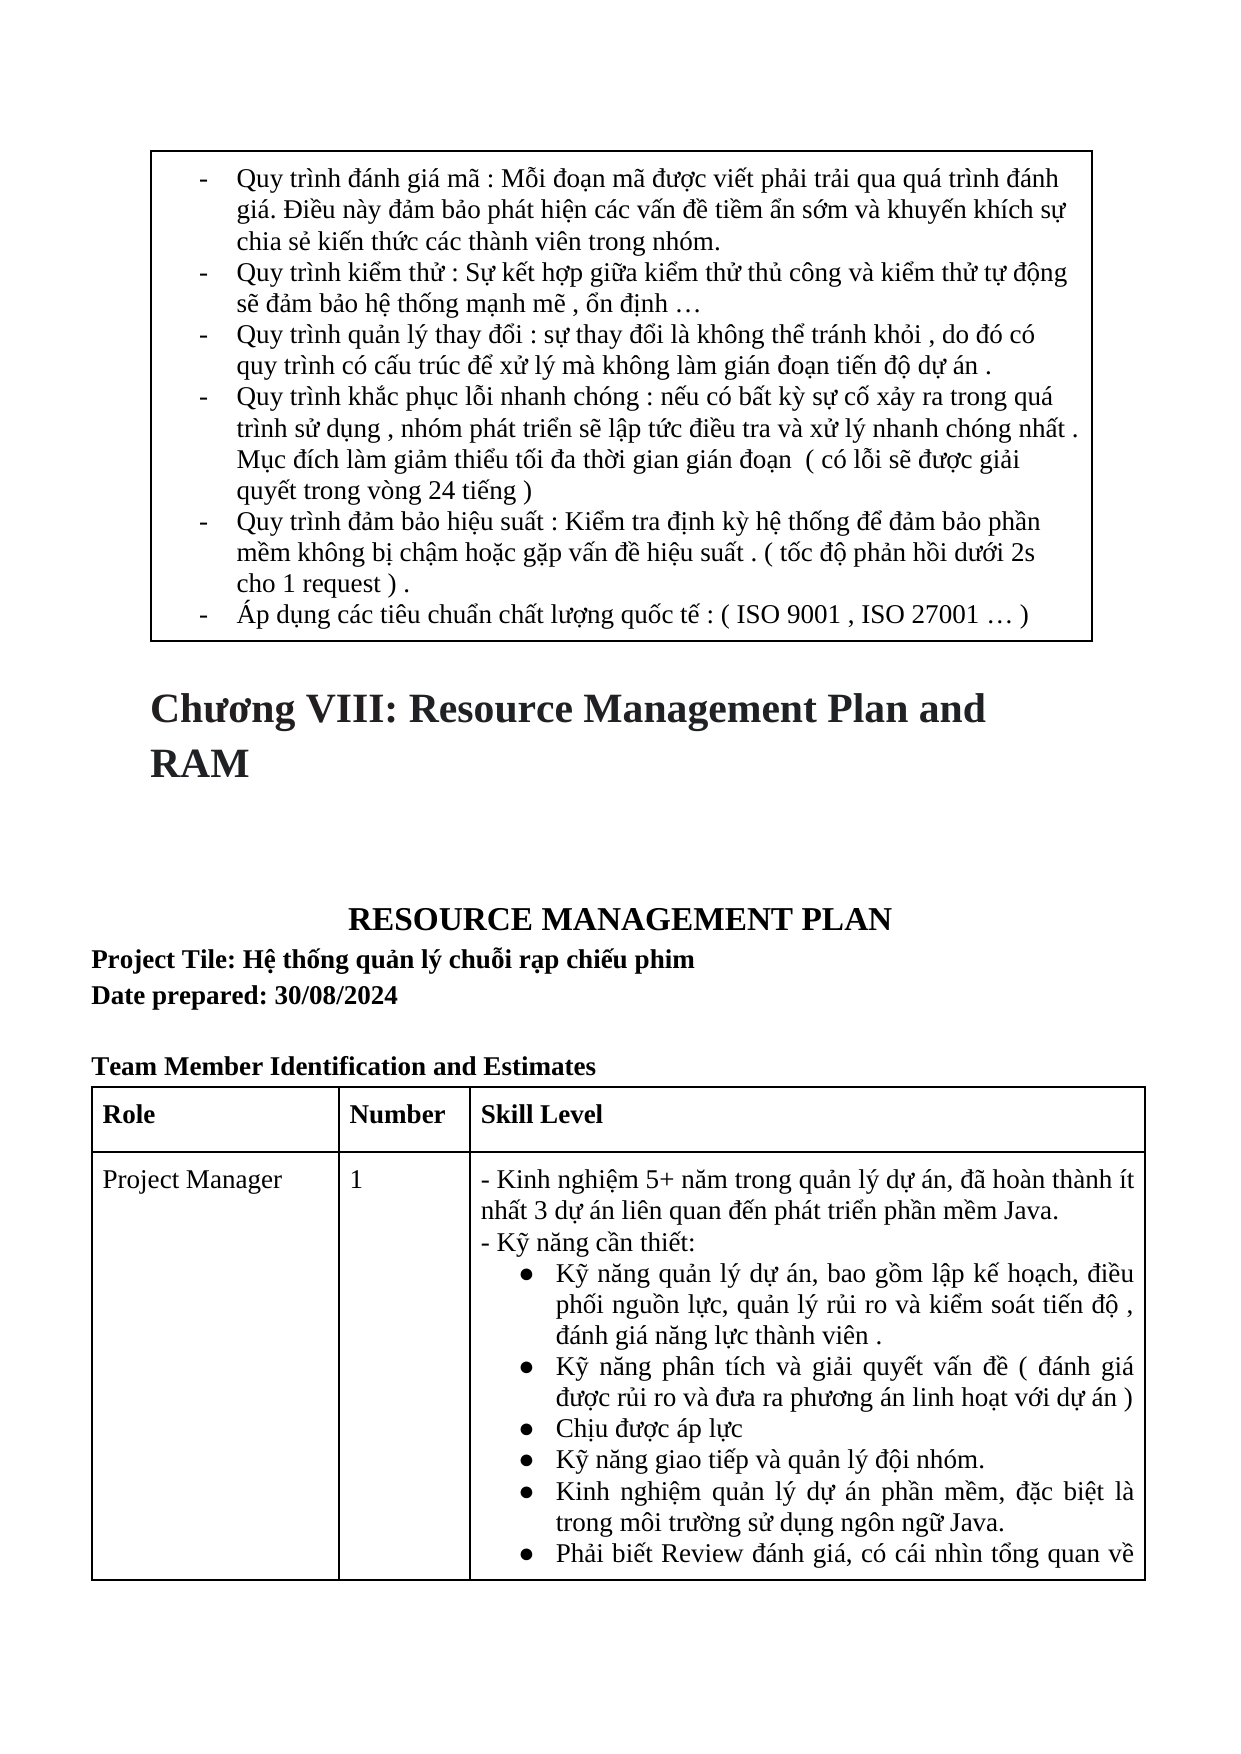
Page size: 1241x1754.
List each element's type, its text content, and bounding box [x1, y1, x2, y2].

table_cell Quy trình đánh giá mã : Mỗi đoạn mã được viết phải trải qua quá trình đánh giá. Điều này đảm bảo phát hiện các vấn đề tiềm ẩn sớm và khuyến khích sự chia sẻ kiến thức các thành viên trong nhóm. Quy trình kiểm thử : Sự kết hợp giữa kiểm thử thủ công và kiểm thử tự động sẽ đảm bảo hệ thống mạnh mẽ , ổn định … Quy trình quản lý thay đổi : sự thay đổi là không thể tránh khỏi , do đó có quy trình có cấu trúc để xử lý mà không làm gián đoạn tiến độ dự án . Quy trình khắc phục lỗi nhanh chóng : nếu có bất kỳ sự cố xảy ra trong quá trình sử dụng , nhóm phát triển sẽ lập tức điều tra và xử lý nhanh chóng nhất . Mục đích làm giảm thiểu tối đa thời gian gián đoạn ( có lỗi sẽ được giải quyết trong vòng 24 tiếng ) Quy trình đảm bảo hiệu suất : Kiểm tra định kỳ hệ thống để đảm bảo phần mềm không bị chậm hoặc gặp vấn đề hiệu suất . ( tốc độ phản hồi dưới 2s cho 1 request ) . Áp dụng các tiêu chuẩn chất lượng quốc tế : ( ISO 9001 , ISO 27001 … ) [152, 152, 1091, 640]
table_header Number [340, 1088, 469, 1151]
table_cell 1 [340, 1153, 469, 1579]
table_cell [471, 1153, 1144, 1579]
text Project Tile: Hệ thống quản lý chuỗi rạp chiếu phim [91, 943, 1153, 974]
text Team Member Identification and Estimates [91, 1050, 1153, 1082]
text Date prepared: 30/08/2024 [91, 979, 1153, 1010]
subtitle Chương VIII: Resource Management Plan and RAM [150, 684, 1090, 787]
text RESOURCE MANAGEMENT PLAN [150, 899, 1090, 937]
table_header Role [93, 1088, 338, 1151]
table_cell Project Manager [93, 1153, 338, 1579]
table_header Skill Level [471, 1088, 1144, 1151]
